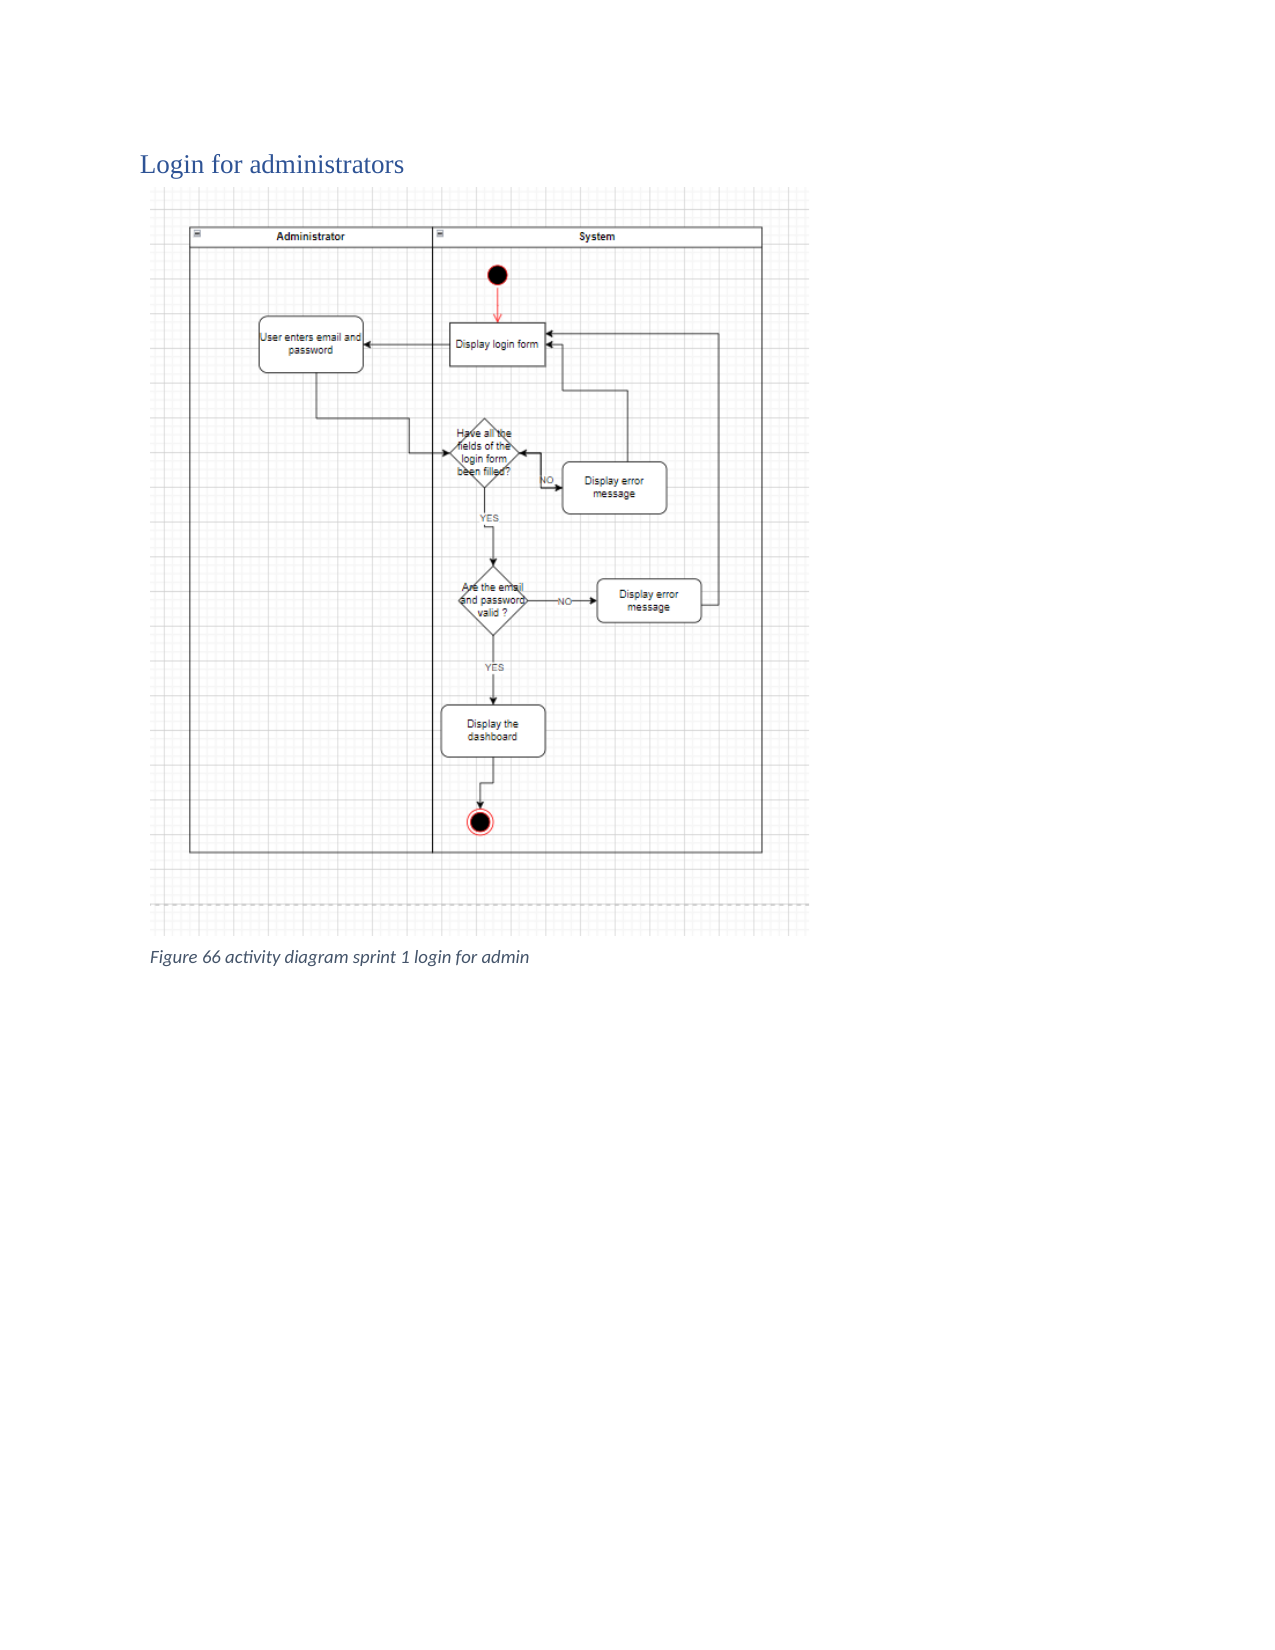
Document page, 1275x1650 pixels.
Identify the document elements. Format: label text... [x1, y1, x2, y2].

subtitle Login for administrators [139, 148, 1158, 179]
picture [150, 187, 810, 936]
